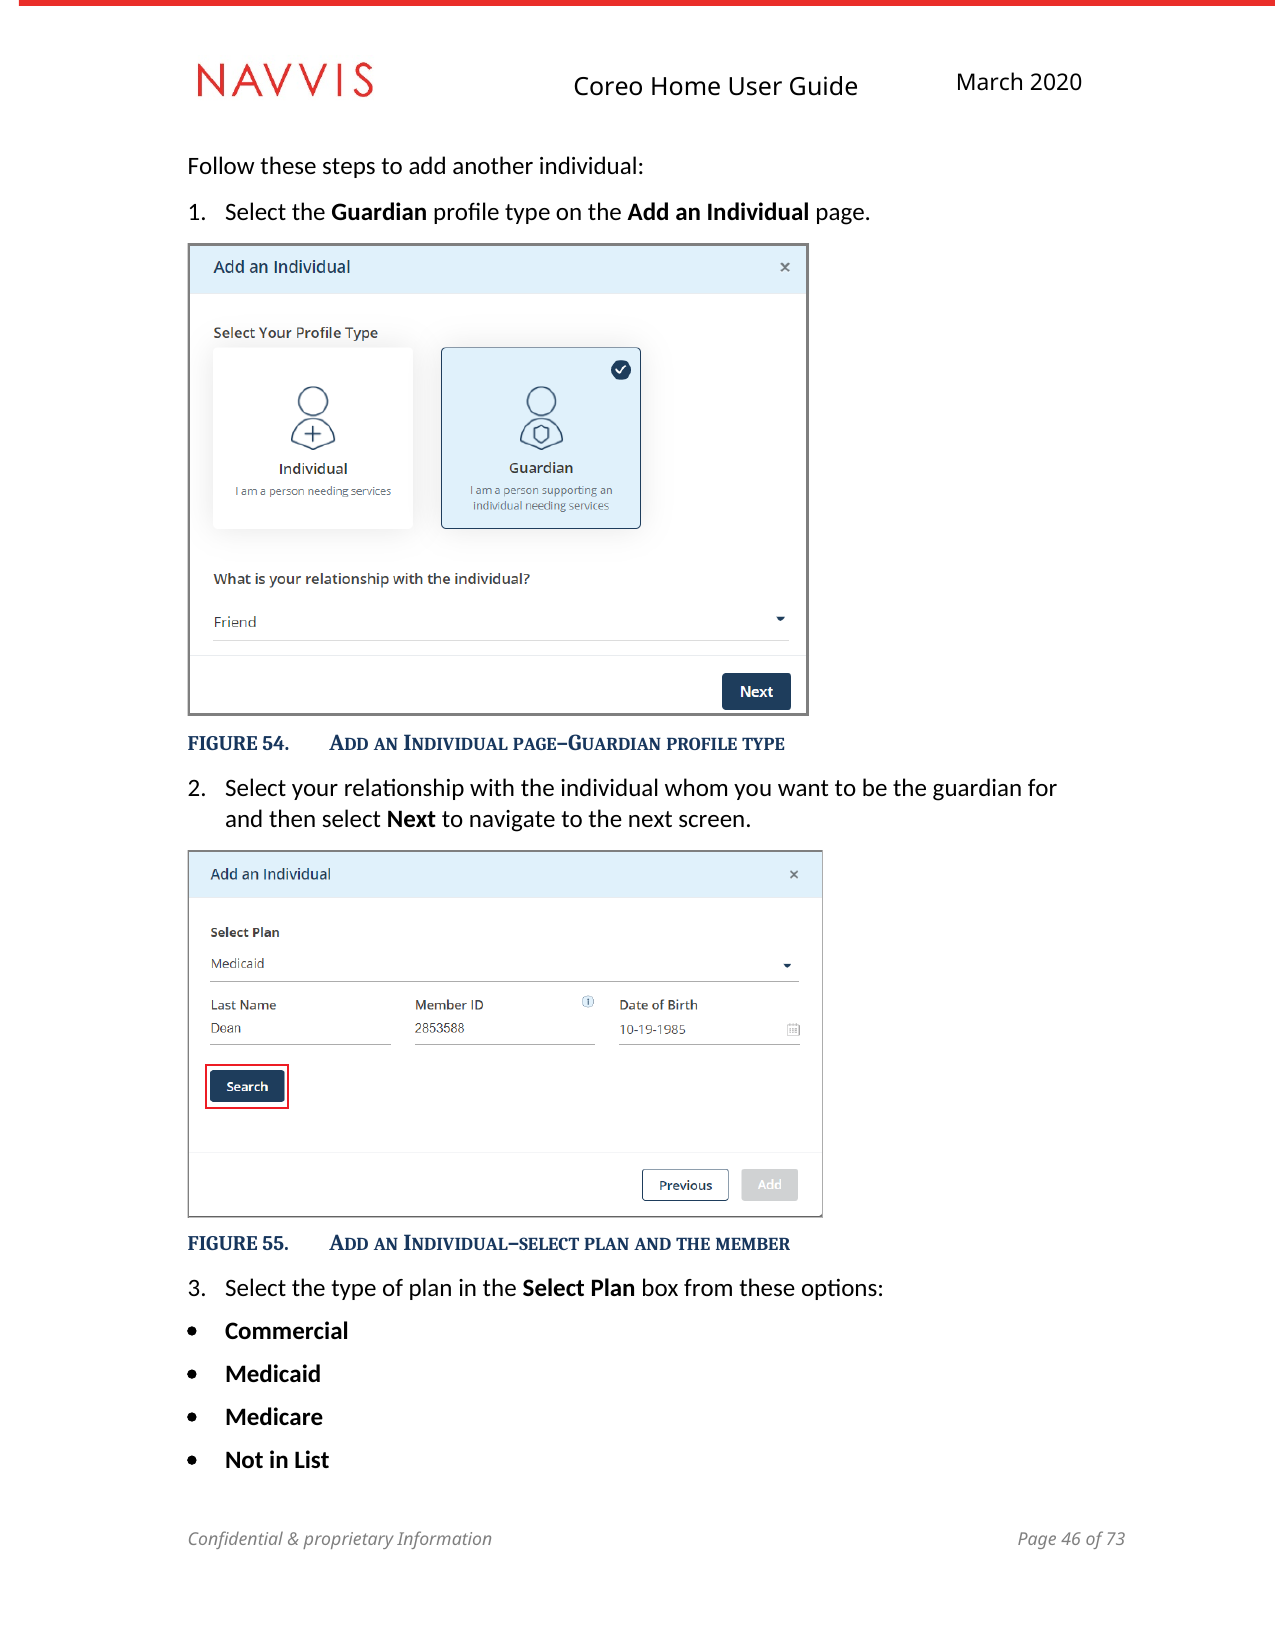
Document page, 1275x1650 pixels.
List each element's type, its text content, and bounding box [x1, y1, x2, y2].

list Select your relationship with the individual whom you want to be the guardian for and then select Next to navigate to the next screen. [187, 772, 1087, 833]
picture [187, 55, 383, 104]
text Follow these steps to add another individual: [187, 150, 1087, 181]
list Select the Guardian profile type on the Add an Individual page. [187, 196, 1087, 227]
list Commercial [187, 1316, 1087, 1346]
text Add an Individual–select plan and the member [187, 1230, 1087, 1256]
list Select the type of plan in the Select Plan box from these options: [187, 1272, 1087, 1303]
picture [187, 850, 823, 1218]
picture [187, 243, 810, 718]
list Medicare [187, 1402, 1087, 1432]
list Medicaid [187, 1358, 1087, 1389]
text Add an Individual page–Guardian profile type [187, 730, 1087, 756]
list Not in List [187, 1444, 1087, 1475]
